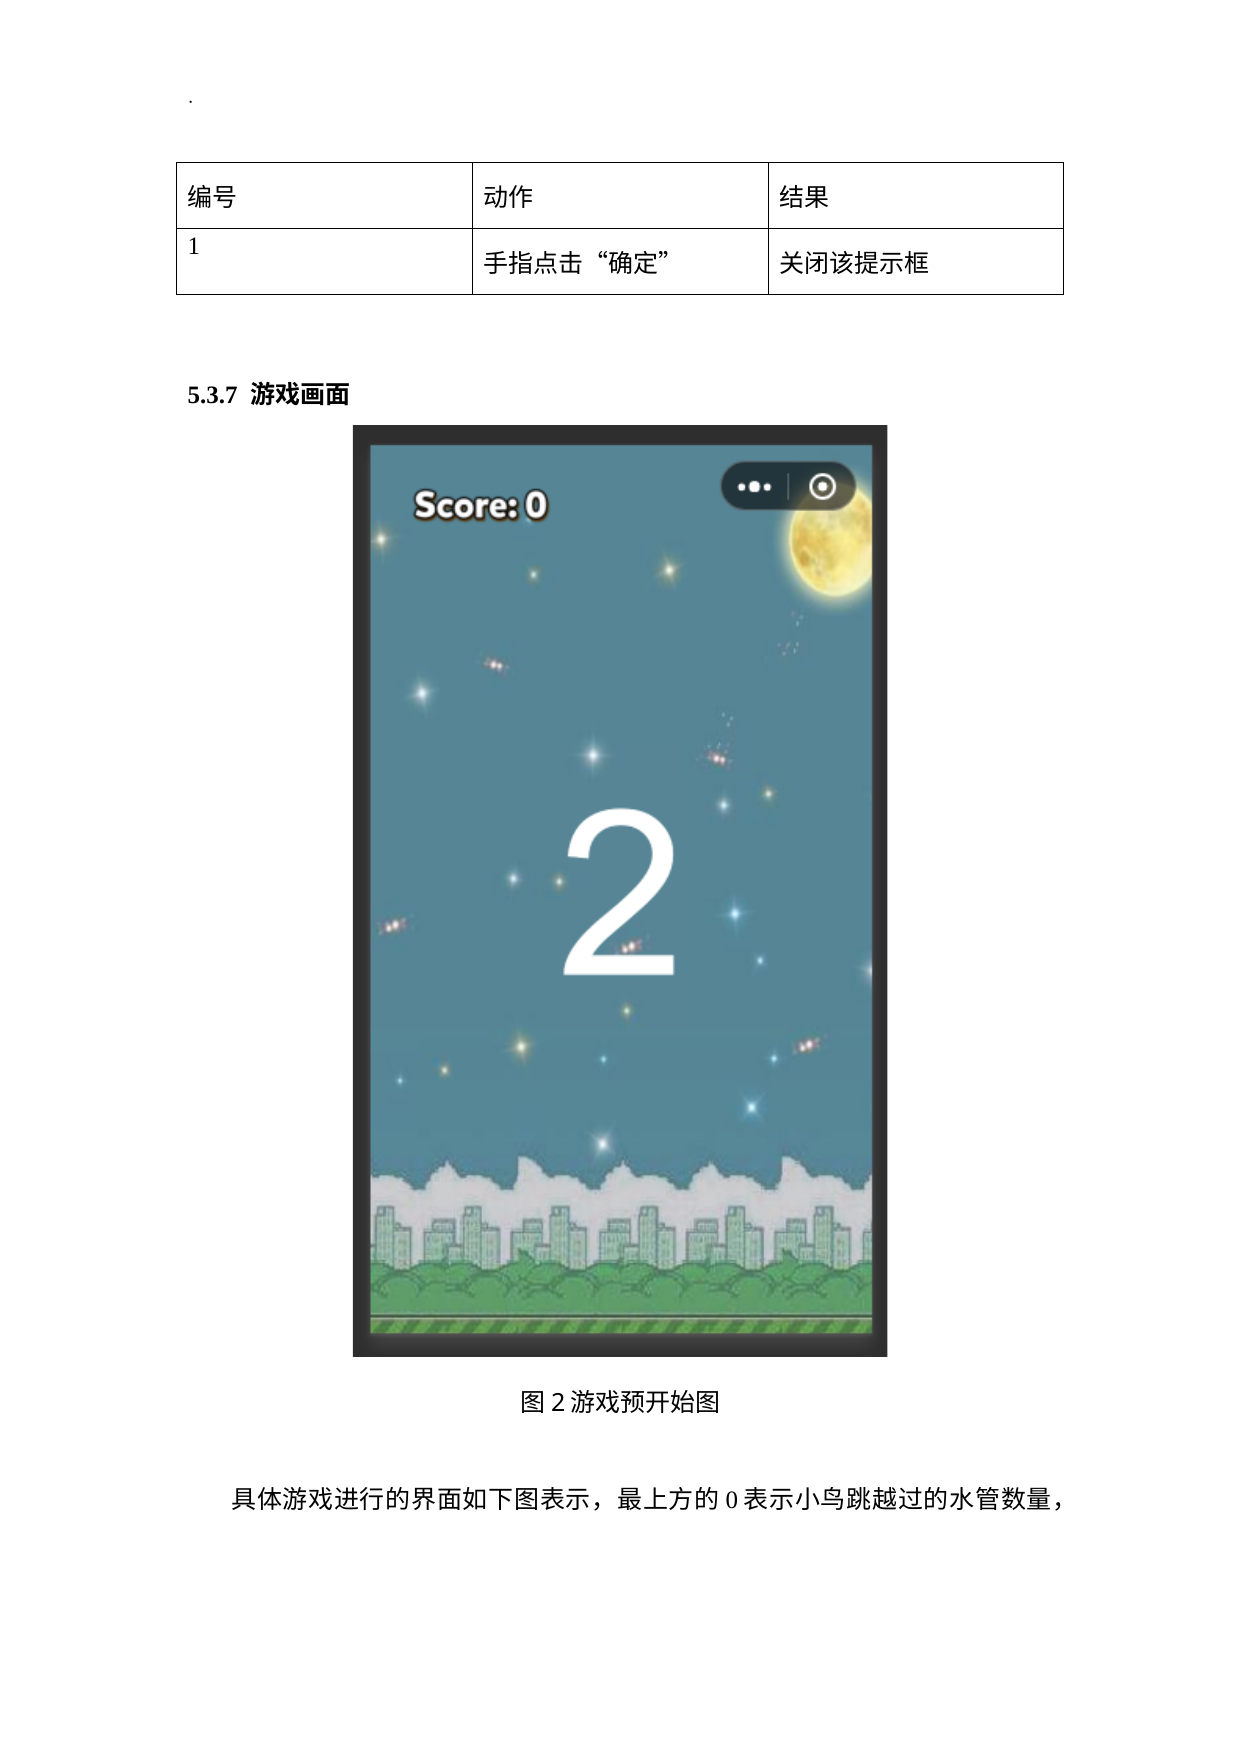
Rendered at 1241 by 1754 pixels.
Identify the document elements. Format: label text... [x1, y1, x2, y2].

table_header 动作 [473, 163, 768, 228]
text 图 2游戏预开始图 [187, 1368, 1053, 1433]
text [187, 1465, 1053, 1530]
table_cell 手指点击“确定” [473, 229, 768, 294]
table_header 结果 [769, 163, 1063, 228]
text 5.3.7 游戏画面 [187, 360, 1053, 425]
table_cell 关闭该提示框 [769, 229, 1063, 294]
table_cell 1 [177, 229, 472, 294]
picture [352, 425, 888, 1357]
table_header 编号 [177, 163, 472, 228]
